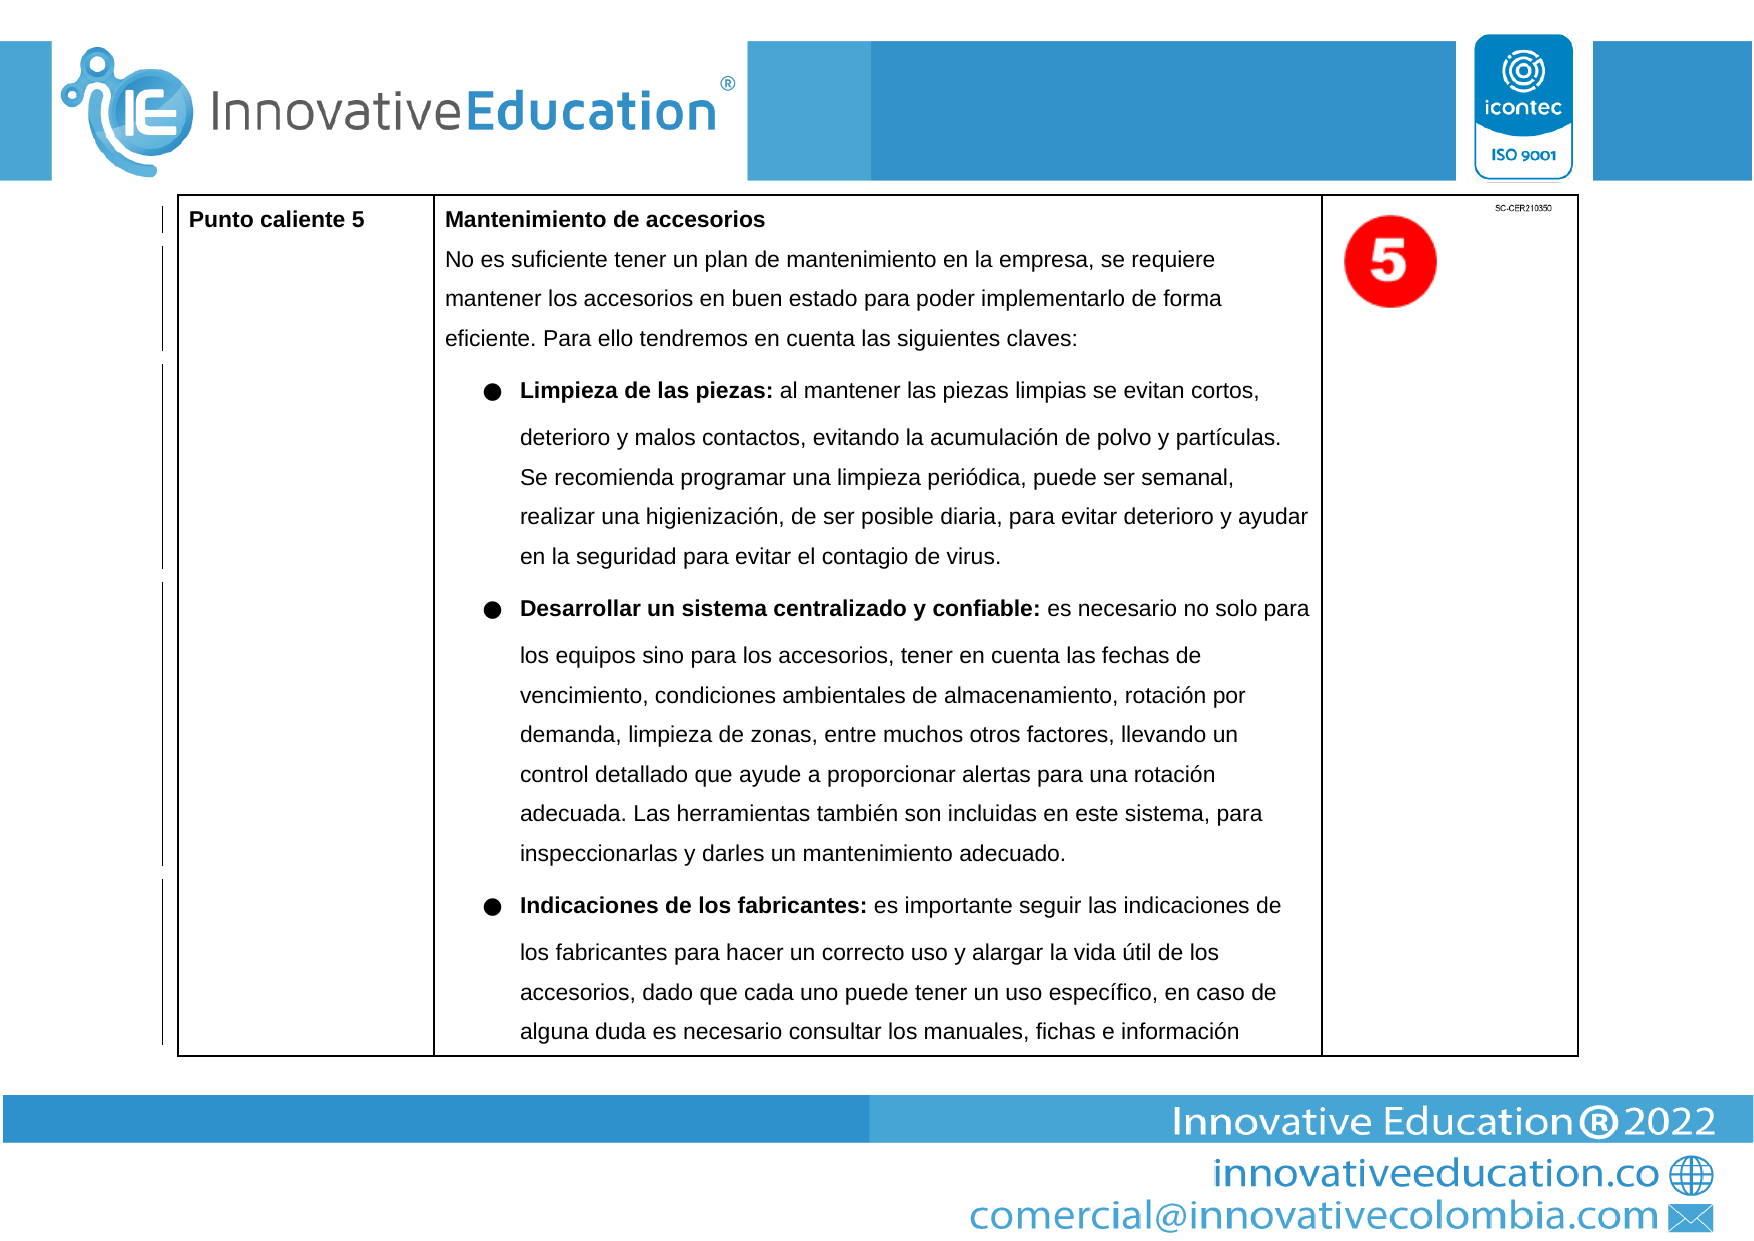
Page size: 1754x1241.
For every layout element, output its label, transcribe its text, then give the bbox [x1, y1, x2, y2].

picture [0, 28, 1456, 194]
table_cell [1323, 196, 1577, 1055]
picture [1593, 28, 1752, 194]
picture [2, 1093, 1754, 1239]
picture [1471, 32, 1576, 194]
table_cell Punto caliente 5 [179, 196, 433, 1055]
picture [1332, 206, 1445, 333]
